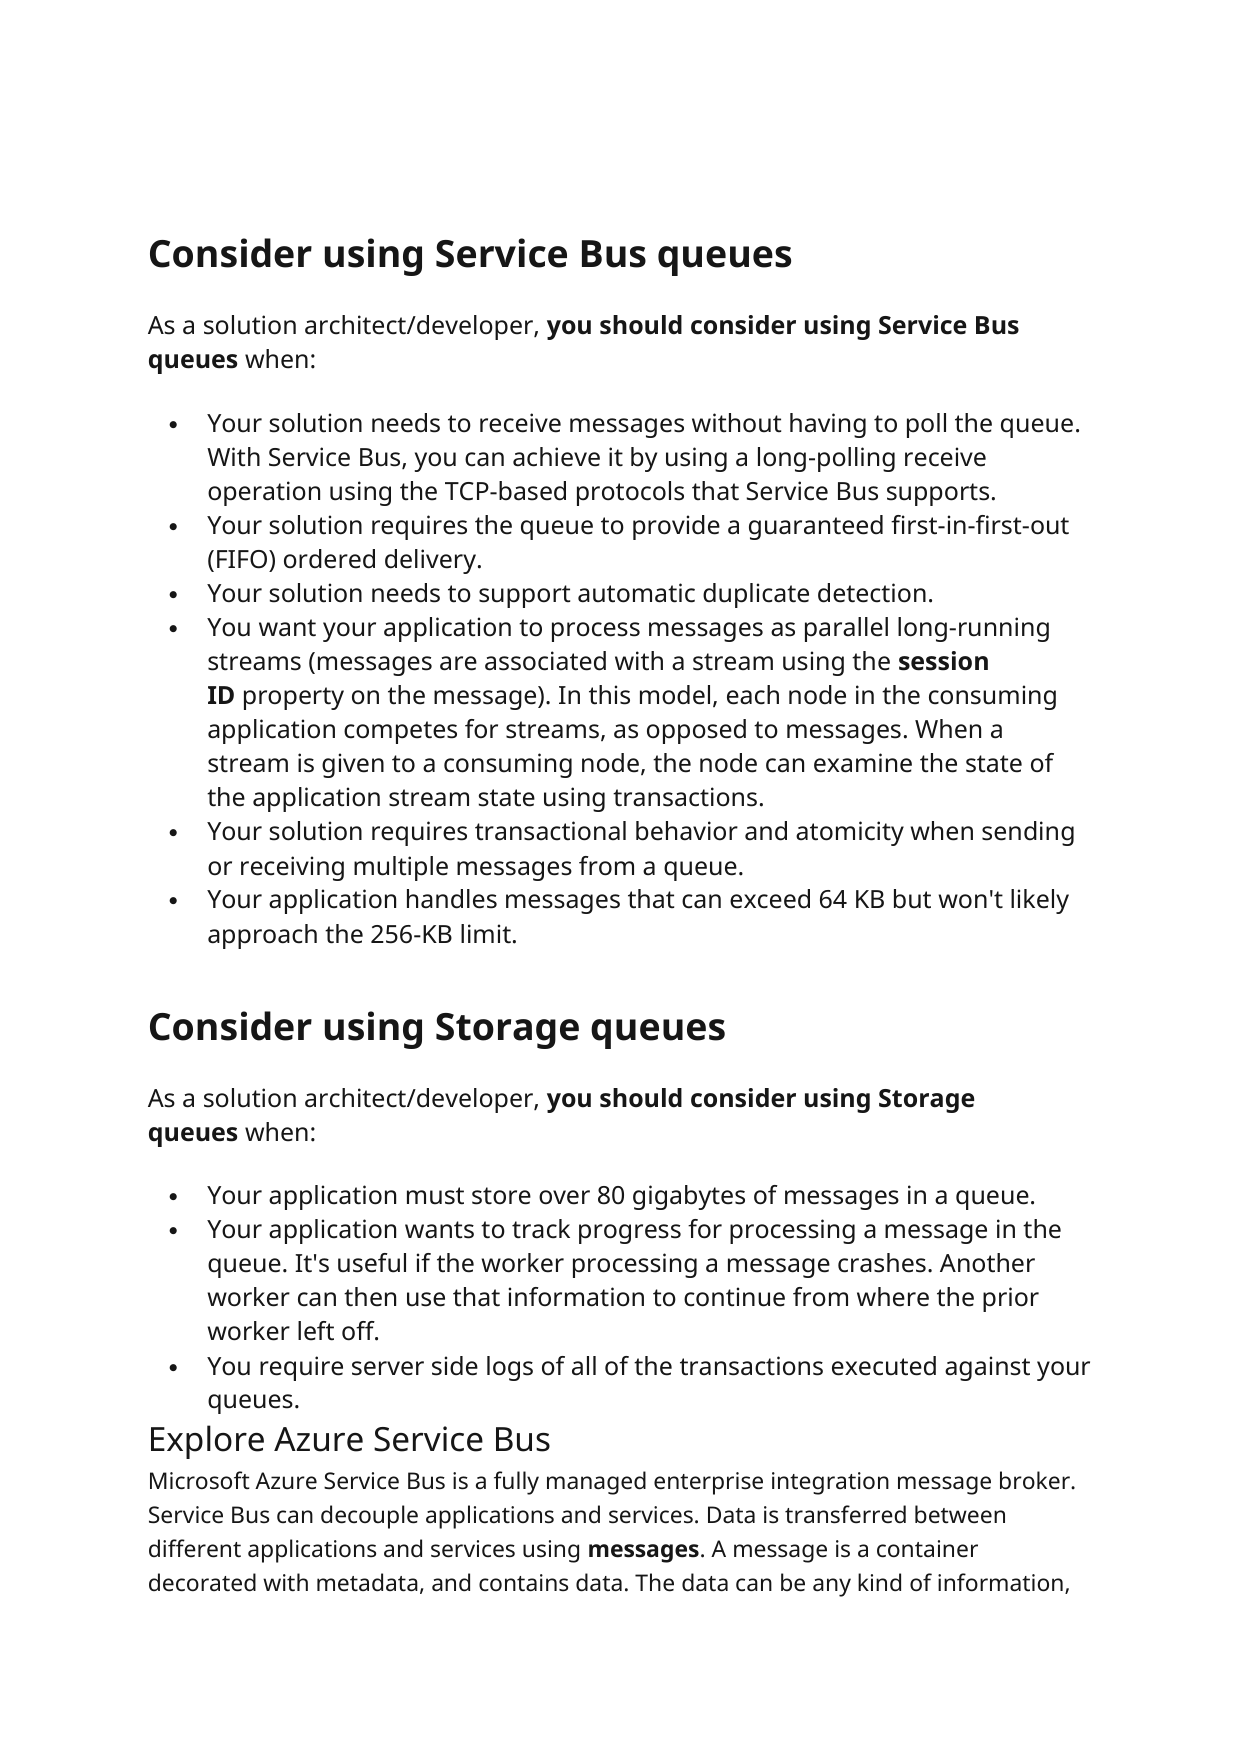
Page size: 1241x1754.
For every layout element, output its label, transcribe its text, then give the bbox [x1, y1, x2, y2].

subtitle Explore Azure Service Bus [148, 1416, 1093, 1462]
list You require server side logs of all of the transactions executed against your queues. [169, 1348, 1093, 1416]
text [148, 1465, 1093, 1598]
list Your solution needs to support automatic duplicate detection. [169, 576, 1093, 610]
list Your application must store over 80 gigabytes of messages in a queue. [169, 1178, 1093, 1212]
list Your solution needs to receive messages without having to poll the queue. With Service Bus, you can achieve it by using a long-polling receive operation using the TCP-based protocols that Service Bus supports. [169, 405, 1093, 507]
text As a solution architect/developer, you should consider using Service Bus queues when: [148, 308, 1093, 376]
text Consider using Service Bus queues [148, 228, 1093, 279]
text As a solution architect/developer, you should consider using Storage queues when: [148, 1081, 1093, 1149]
list Your solution requires the queue to provide a guaranteed first-in-first-out (FIFO) ordered delivery. [169, 507, 1093, 576]
list You want your application to process messages as parallel long-running streams (messages are associated with a stream using the session ID property on the message). In this model, each node in the consuming application competes for streams, as opposed to messages. When a stream is given to a consuming node, the node can examine the state of the application stream state using transactions. [169, 610, 1093, 814]
text Consider using Storage queues [148, 1000, 1093, 1051]
list Your solution requires transactional behavior and atomicity when sending or receiving multiple messages from a queue. [169, 814, 1093, 882]
list Your application wants to track progress for processing a message in the queue. It's useful if the worker processing a message crashes. Another worker can then use that information to continue from where the prior worker left off. [169, 1212, 1093, 1348]
list Your application handles messages that can exceed 64 KB but won't likely approach the 256-KB limit. [169, 882, 1093, 950]
